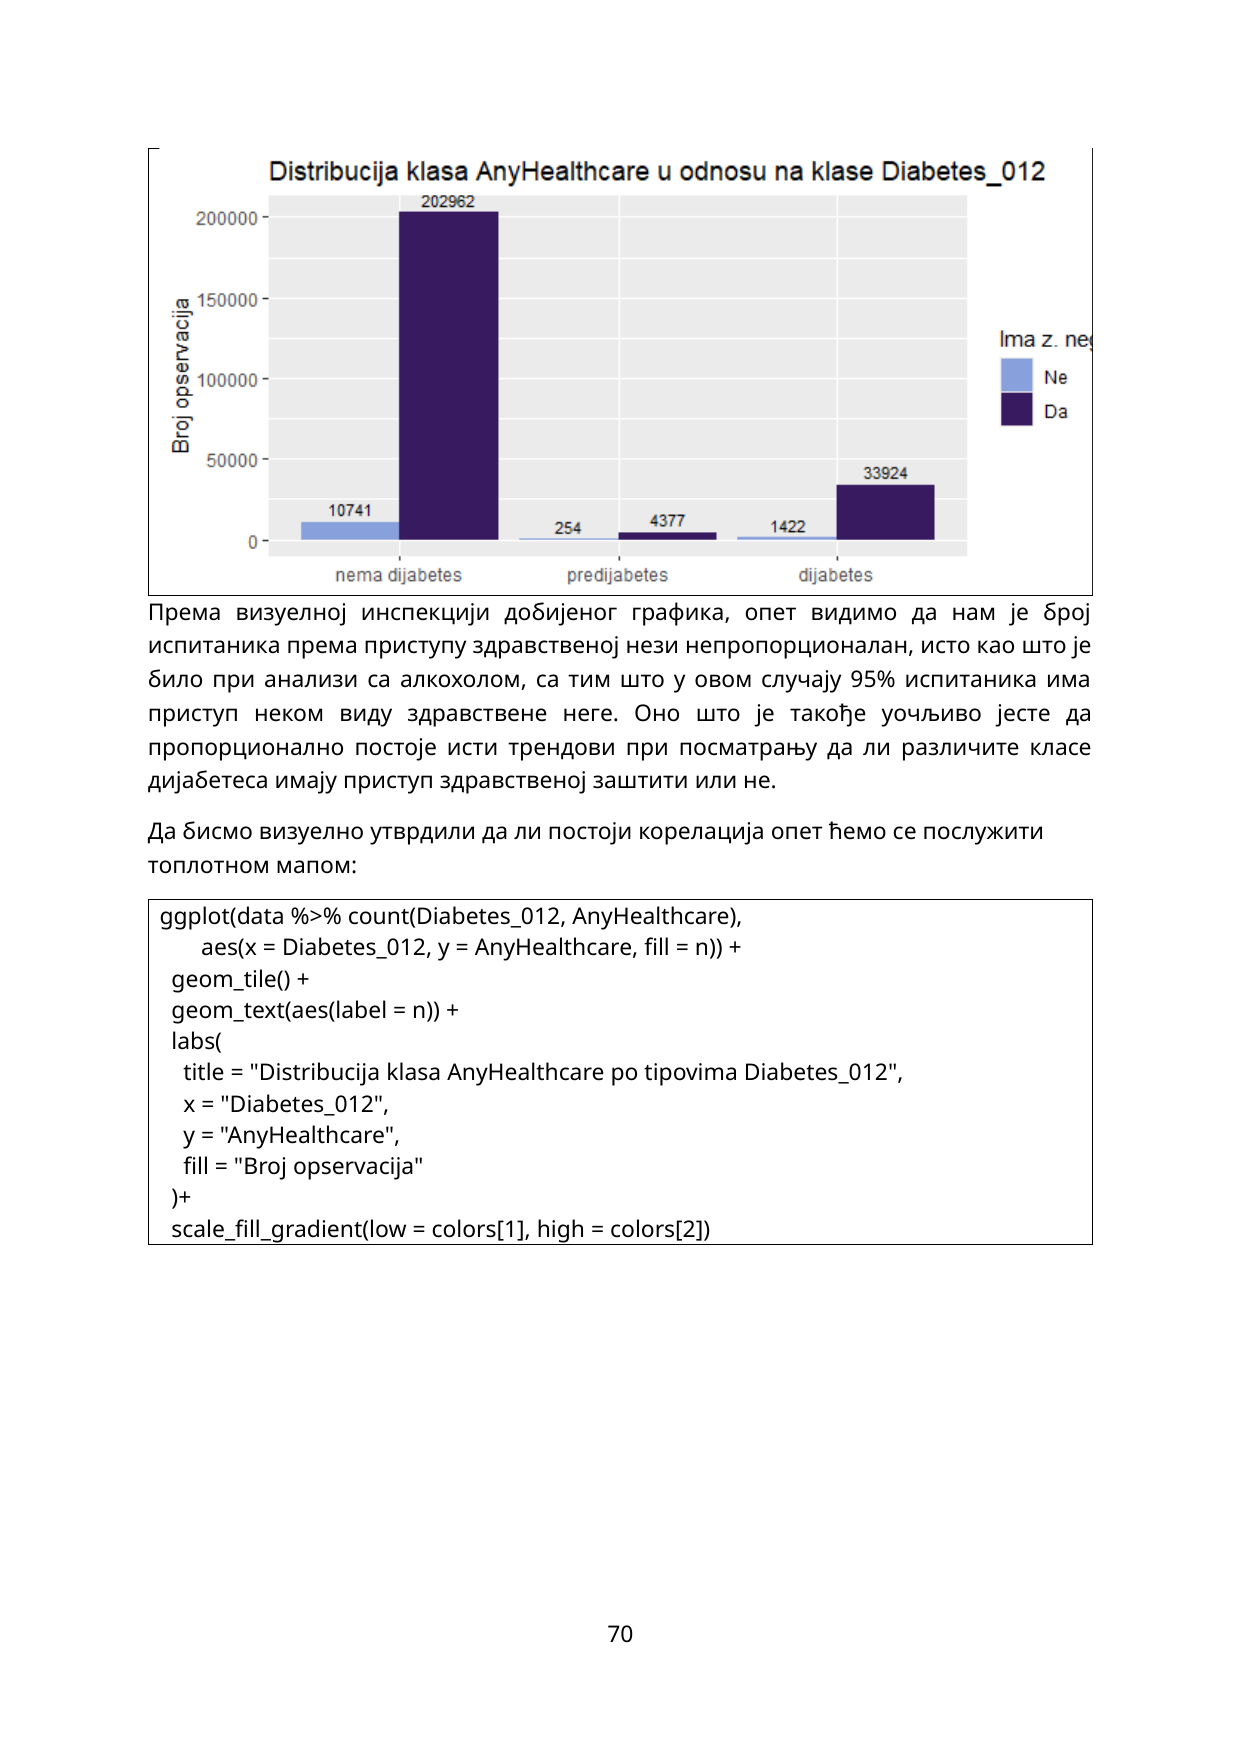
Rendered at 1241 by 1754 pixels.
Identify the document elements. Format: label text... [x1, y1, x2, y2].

table_header ggplot(data %>% count(Diabetes_012, AnyHealthcare), aes(x = Diabetes_012, y = AnyHealthcare, fill = n)) + geom_tile() + geom_text(aes(label = n)) + labs( title = "Distribucija klasa AnyHealthcare po tipovima Diabetes_012", x = "Diabetes_012", y = "AnyHealthcare", fill = "Broj opservacija" )+ scale_fill_gradient(low = colors[1], high = colors[2]) [149, 900, 1092, 1244]
picture [159, 148, 1093, 595]
text Да бисмо визуелно утврдили да ли постоји корелација опет ћемо се послужити топлотном мапом: [148, 815, 1093, 880]
table_cell [149, 149, 159, 594]
text Према визуелној инспекцији добијеног графика, опет видимо да нам је број испитаника према приступу здравственој нези непропорционалан, исто као што је било при анализи са алкохолом, са тим што у овом случају 95% испитаника има приступ неком виду здравствене неге. Оно што је такође уочљиво јесте да пропорционално постоје исти трендови при посматрању да ли различите класе дијабетеса имају приступ здравственој заштити или не. [148, 596, 1093, 796]
